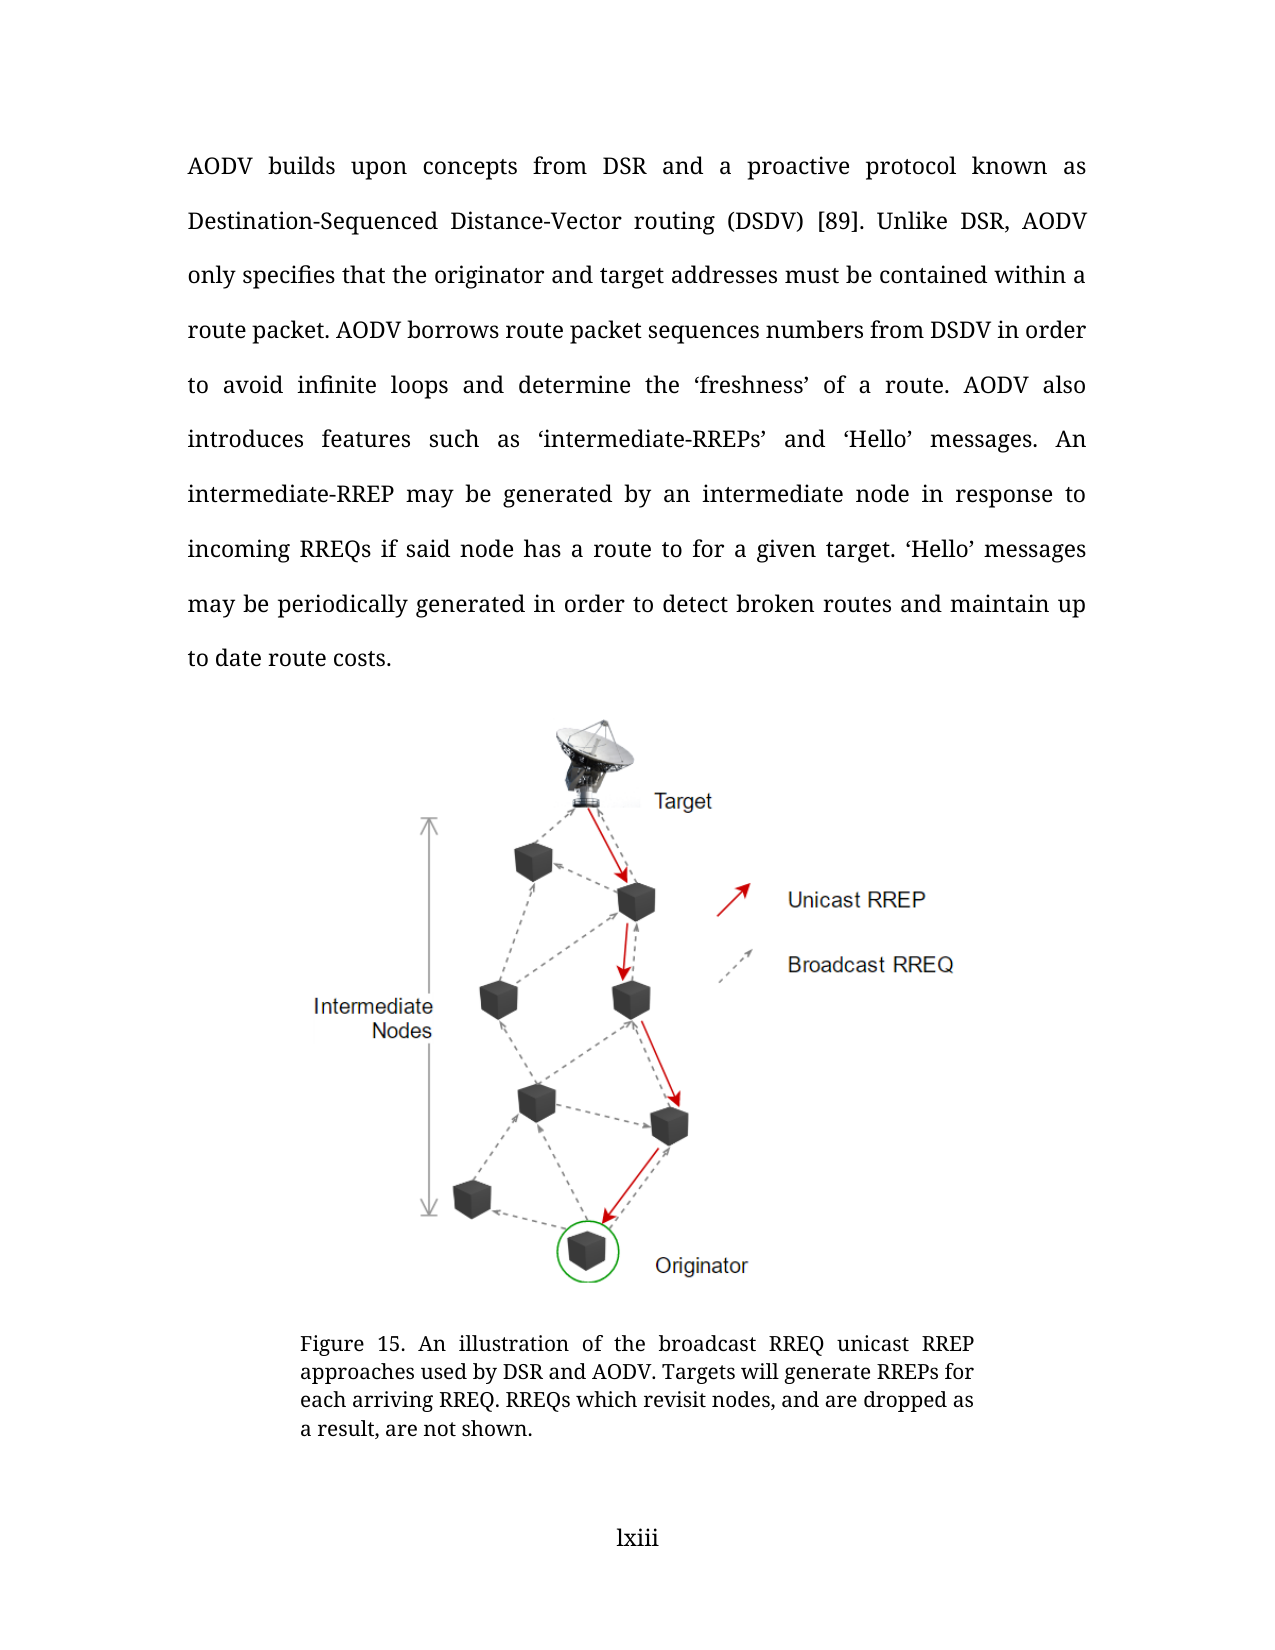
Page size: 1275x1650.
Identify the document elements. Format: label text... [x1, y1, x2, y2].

picture [306, 713, 968, 1289]
text AODV builds upon concepts from DSR and a proactive protocol known as Destination-Sequenced Distance-Vector routing (DSDV) [89]. Unlike DSR, AODV only specifies that the originator and target addresses must be contained within a route packet. AODV borrows route packet sequences numbers from DSDV in order to avoid infinite loops and determine the ‘freshness’ of a route. AODV also introduces features such as ‘intermediate-RREPs’ and ‘Hello’ messages. An intermediate-RREP may be generated by an intermediate node in response to incoming RREQs if said node has a route to for a given target. ‘Hello’ messages may be periodically generated in order to detect broken routes and maintain up to date route costs. [187, 150, 1087, 673]
text Figure 15. An illustration of the broadcast RREQ unicast RREP approaches used by DSR and AODV. Targets will generate RREPs for each arriving RREQ. RREQs which revisit nodes, and are dropped as a result, are not shown. [300, 1329, 975, 1442]
